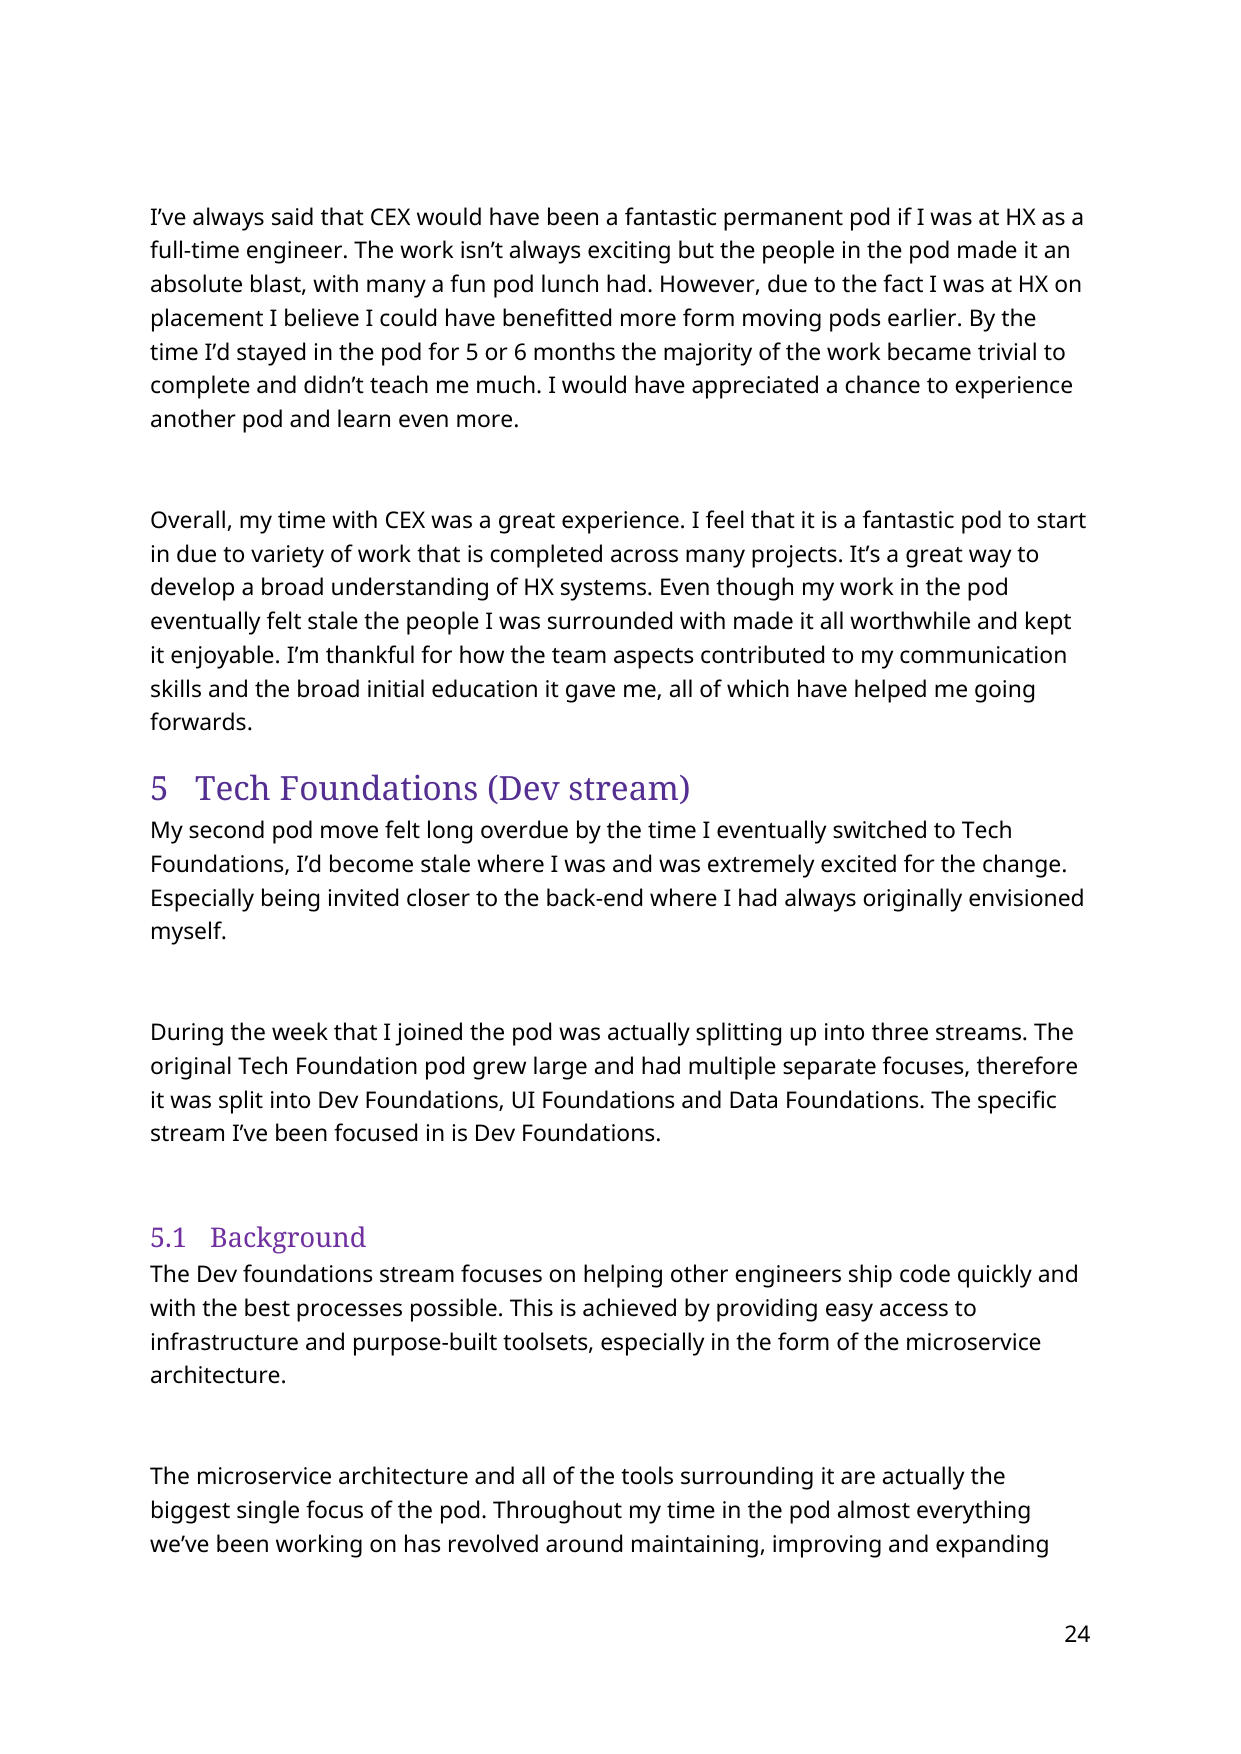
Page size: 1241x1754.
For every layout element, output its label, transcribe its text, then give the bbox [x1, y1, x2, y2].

text During the week that I joined the pod was actually splitting up into three streams. The original Tech Foundation pod grew large and had multiple separate focuses, therefore it was split into Dev Foundations, UI Foundations and Data Foundations. The specific stream I’ve been focused in is Dev Foundations. [150, 1016, 1090, 1148]
text My second pod move felt long overdue by the time I eventually switched to Tech Foundations, I’d become stale where I was and was extremely excited for the change. Especially being invited closer to the back-end where I had always originally envisioned myself. [150, 814, 1090, 946]
subtitle Tech Foundations (Dev stream) [150, 765, 1090, 810]
text I’ve always said that CEX would have been a fantastic permanent pod if I was at HX as a full-time engineer. The work isn’t always exciting but the people in the pod made it an absolute blast, with many a fun pod lunch had. However, due to the fact I was at HX on placement I believe I could have benefitted more form moving pods earlier. By the time I’d stayed in the pod for 5 or 6 months the majority of the work became trivial to complete and didn’t teach me much. I would have appreciated a chance to experience another pod and learn even more. [150, 200, 1090, 434]
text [150, 1460, 1090, 1559]
text Overall, my time with CEX was a great experience. I feel that it is a fantastic pod to start in due to variety of work that is completed across many projects. It’s a great way to develop a broad understanding of HX systems. Even though my work in the pod eventually felt stale the people I was surrounded with made it all worthwhile and kept it enjoyable. I’m thankful for how the team aspects contributed to my communication skills and the broad initial education it gave me, all of which have helped me going forwards. [150, 504, 1090, 737]
text The Dev foundations stream focuses on helping other engineers ship code quickly and with the best processes possible. This is achieved by providing easy access to infrastructure and purpose-built toolsets, especially in the form of the microservice architecture. [150, 1258, 1090, 1390]
subtitle Background [150, 1218, 1090, 1255]
